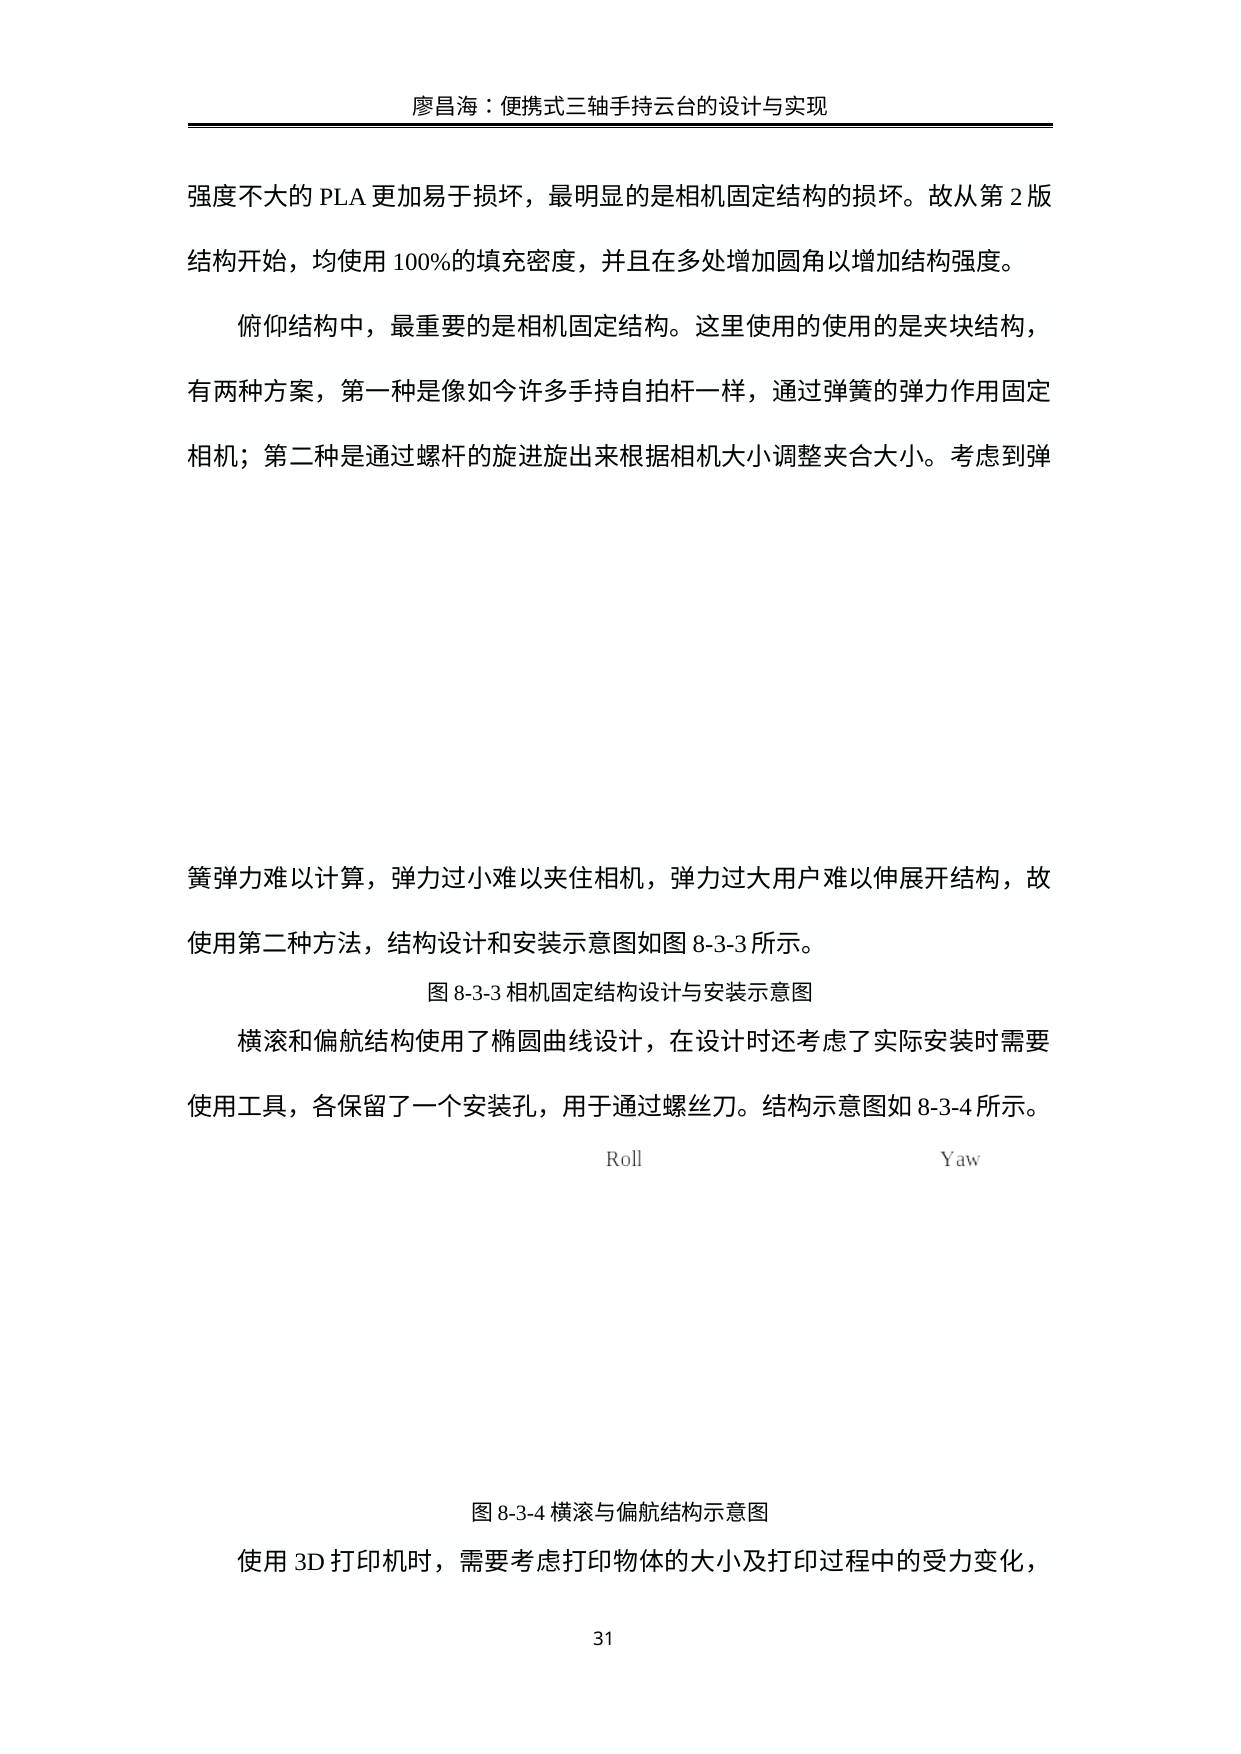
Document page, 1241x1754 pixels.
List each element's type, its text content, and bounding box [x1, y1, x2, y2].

text 图8-3-4 横滚与偏航结构示意图 [187, 1137, 1053, 1527]
text 横滚和偏航结构使用了椭圆曲线设计，在设计时还考虑了实际安装时需要使用工具，各保留了一个安装孔，用于通过螺丝刀。结构示意图如8-3-4所示。 [187, 1007, 1053, 1137]
text 俯仰结构中，最重要的是相机固定结构。这里使用的使用的是夹块结构，有两种方案，第一种是像如今许多手持自拍杆一样，通过弹簧的弹力作用固定相机；第二种是通过螺杆的旋进旋出来根据相机大小调整夹合大小。考虑到弹簧弹力难以计算，弹力过小难以夹住相机，弹力过大用户难以伸展开结构，故使用第二种方法，结构设计和安装示意图如图8-3-3所示。 [187, 292, 1053, 974]
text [187, 162, 1053, 292]
text 图8-3-3 相机固定结构设计与安装示意图 [187, 974, 1053, 1007]
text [187, 1527, 1053, 1592]
